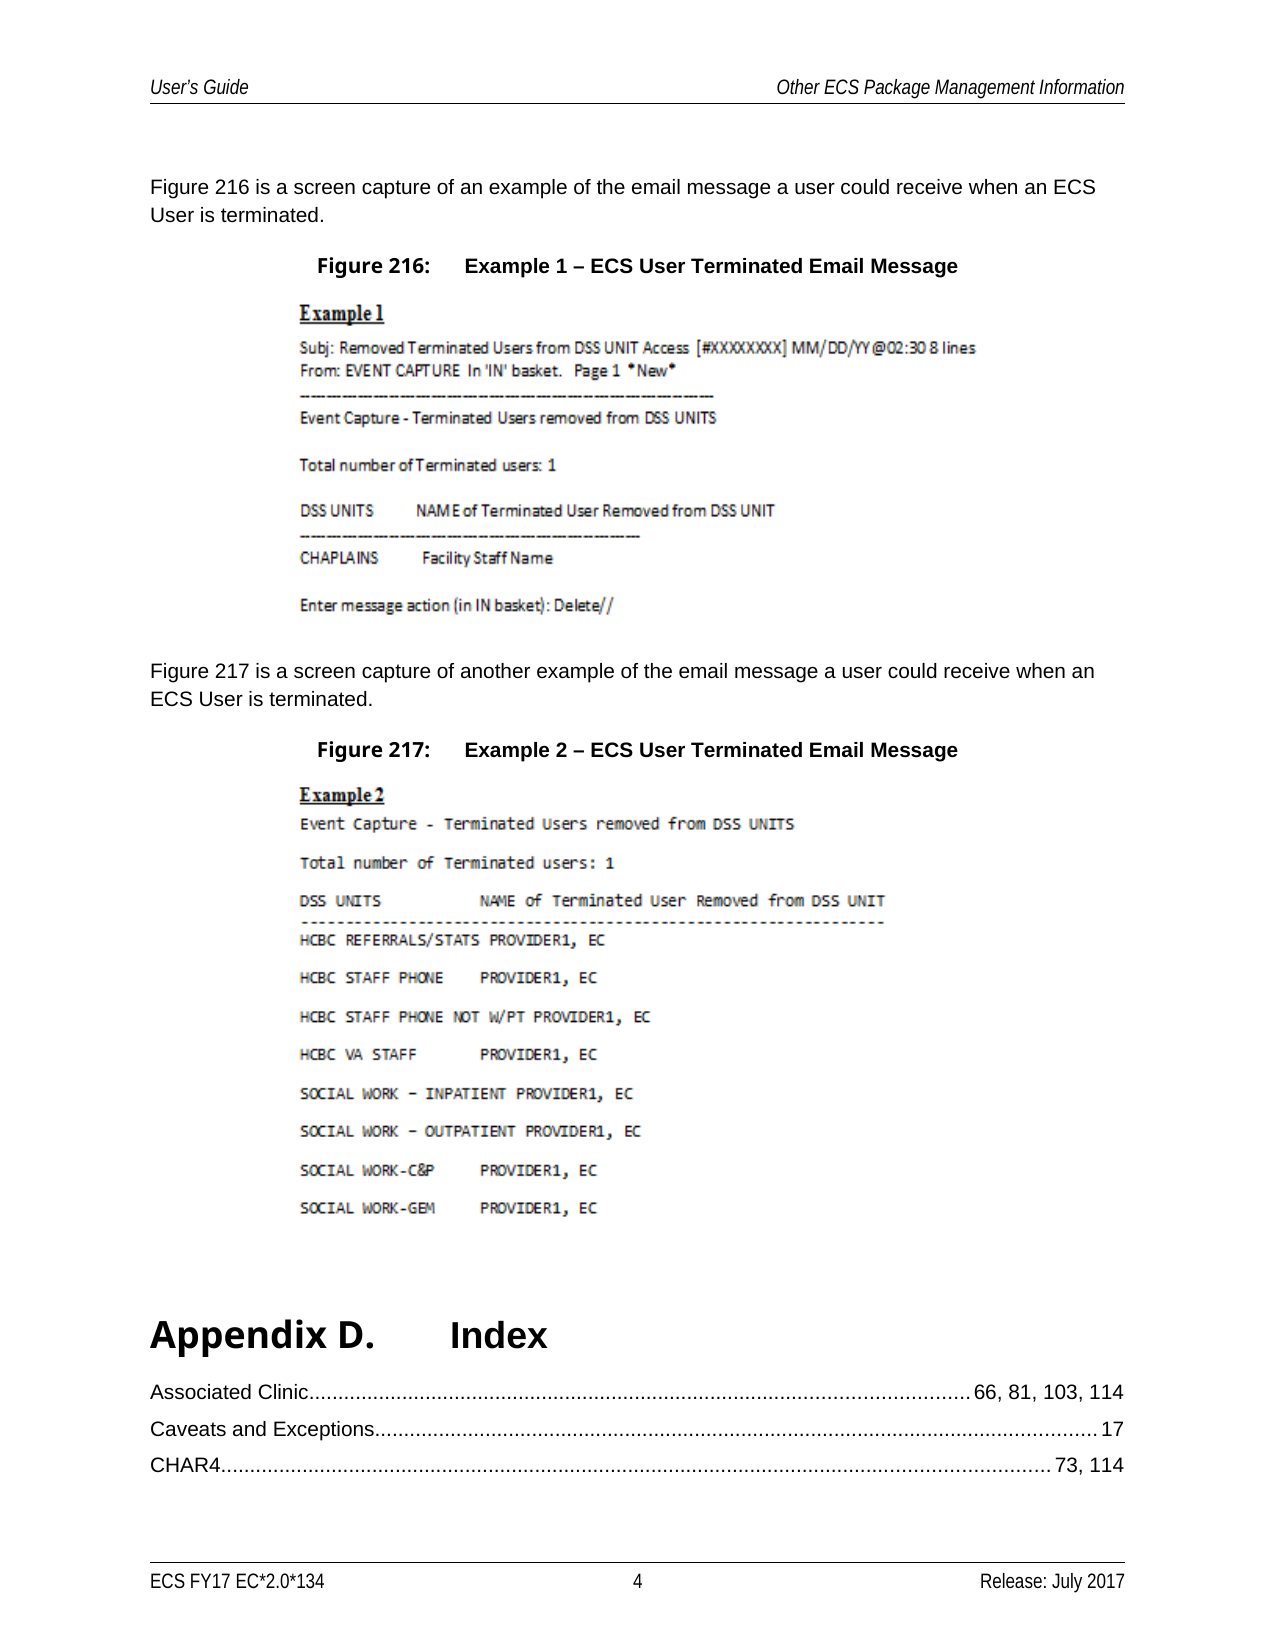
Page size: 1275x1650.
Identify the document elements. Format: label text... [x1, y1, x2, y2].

text Figure 217 is a screen capture of another example of the email message a user could receive when an ECS User is terminated. [150, 659, 1125, 711]
text Example 2 – ECS User Terminated Email Message [150, 735, 1125, 763]
picture [272, 291, 1003, 622]
text CHAR4 73, 114 [150, 1453, 1125, 1477]
text Caveats and Exceptions 17 [150, 1417, 1125, 1441]
text Associated Clinic 66, 81, 103, 114 [150, 1380, 1125, 1404]
picture [272, 776, 1003, 1231]
text Example 1 – ECS User Terminated Email Message [150, 251, 1125, 279]
text Figure 216 is a screen capture of an example of the email message a user could receive when an ECS User is terminated. [150, 175, 1125, 226]
subtitle Index [150, 1308, 1125, 1359]
